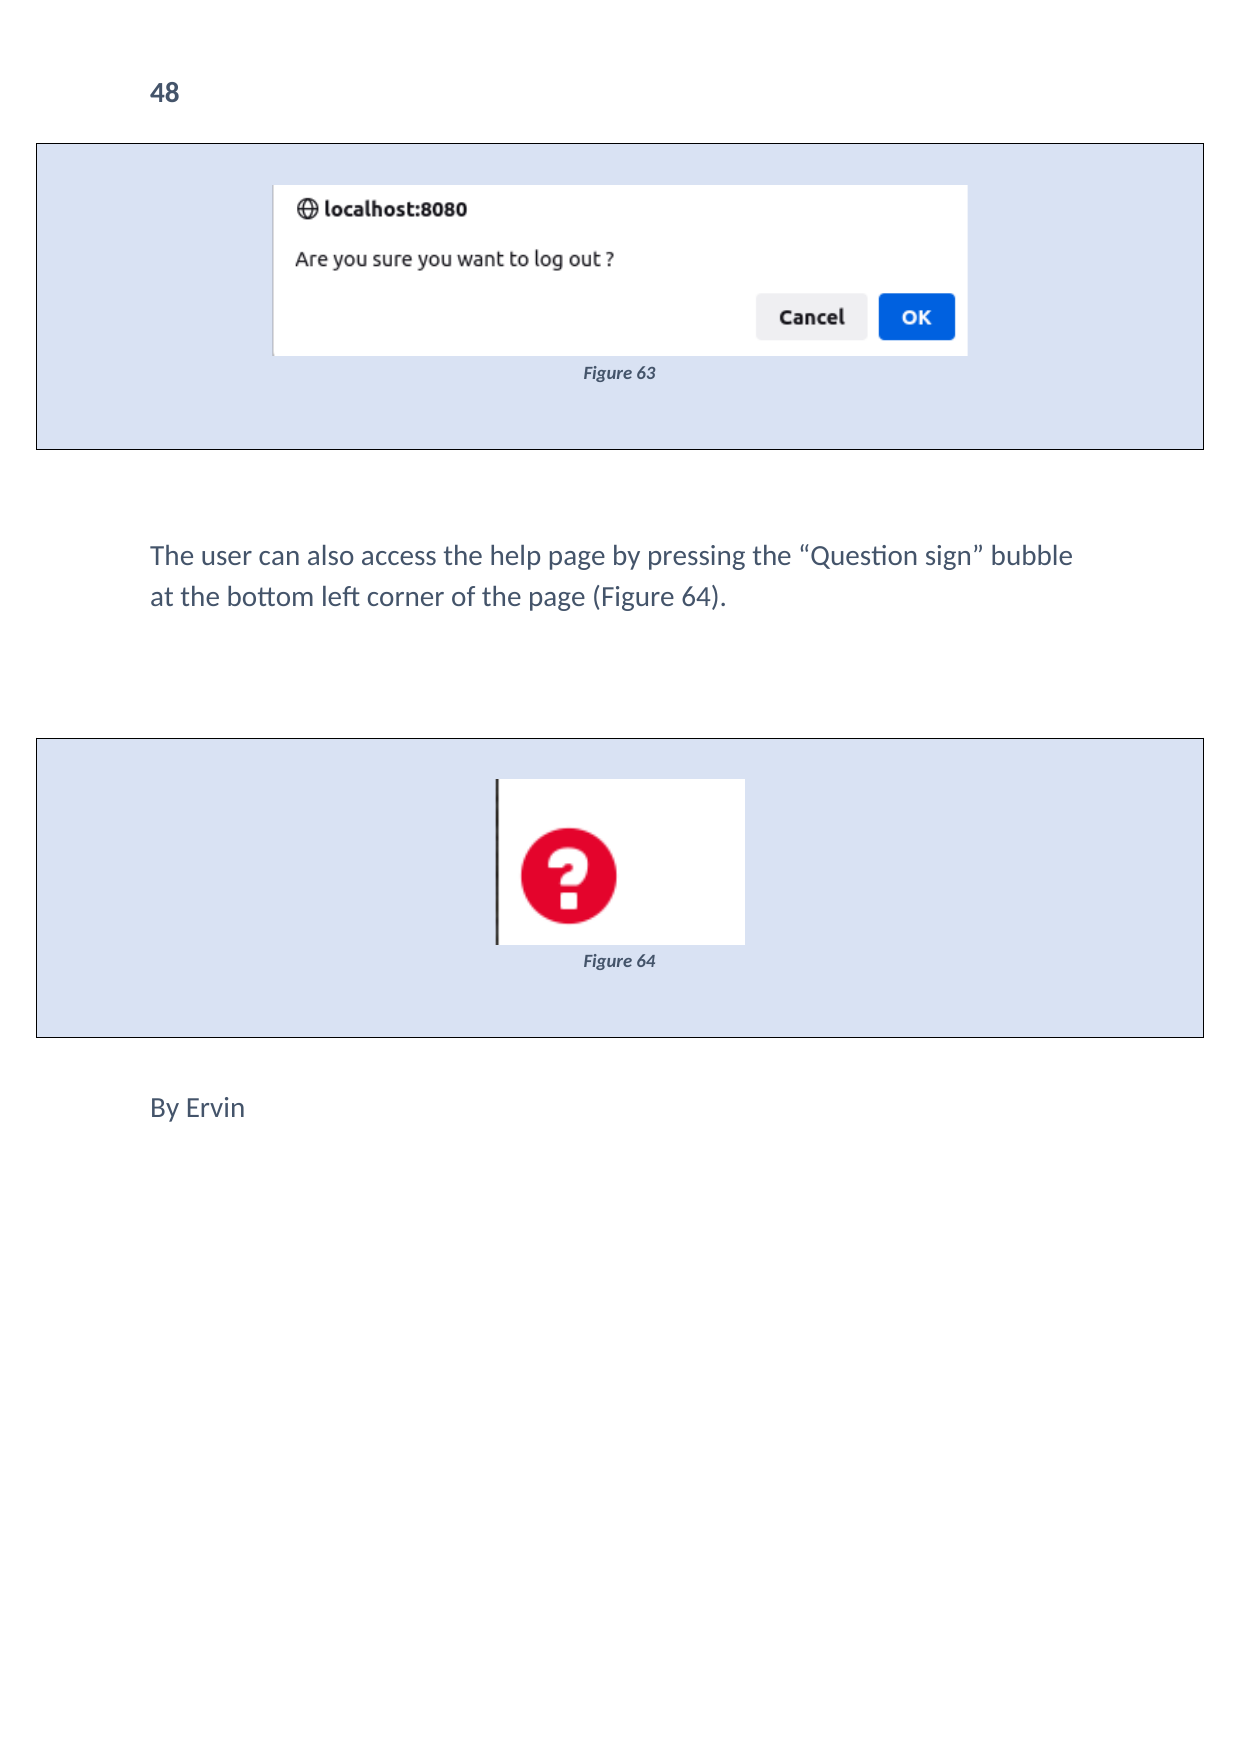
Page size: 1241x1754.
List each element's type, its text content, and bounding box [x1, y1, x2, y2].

picture [495, 779, 745, 945]
text By Ervin [150, 1089, 1090, 1125]
picture [272, 185, 968, 356]
table_header Figure 63 [37, 144, 1203, 449]
text The user can also access the help page by pressing the “Question sign” bubble at the bottom left corner of the page (Figure 64). [150, 537, 1090, 613]
